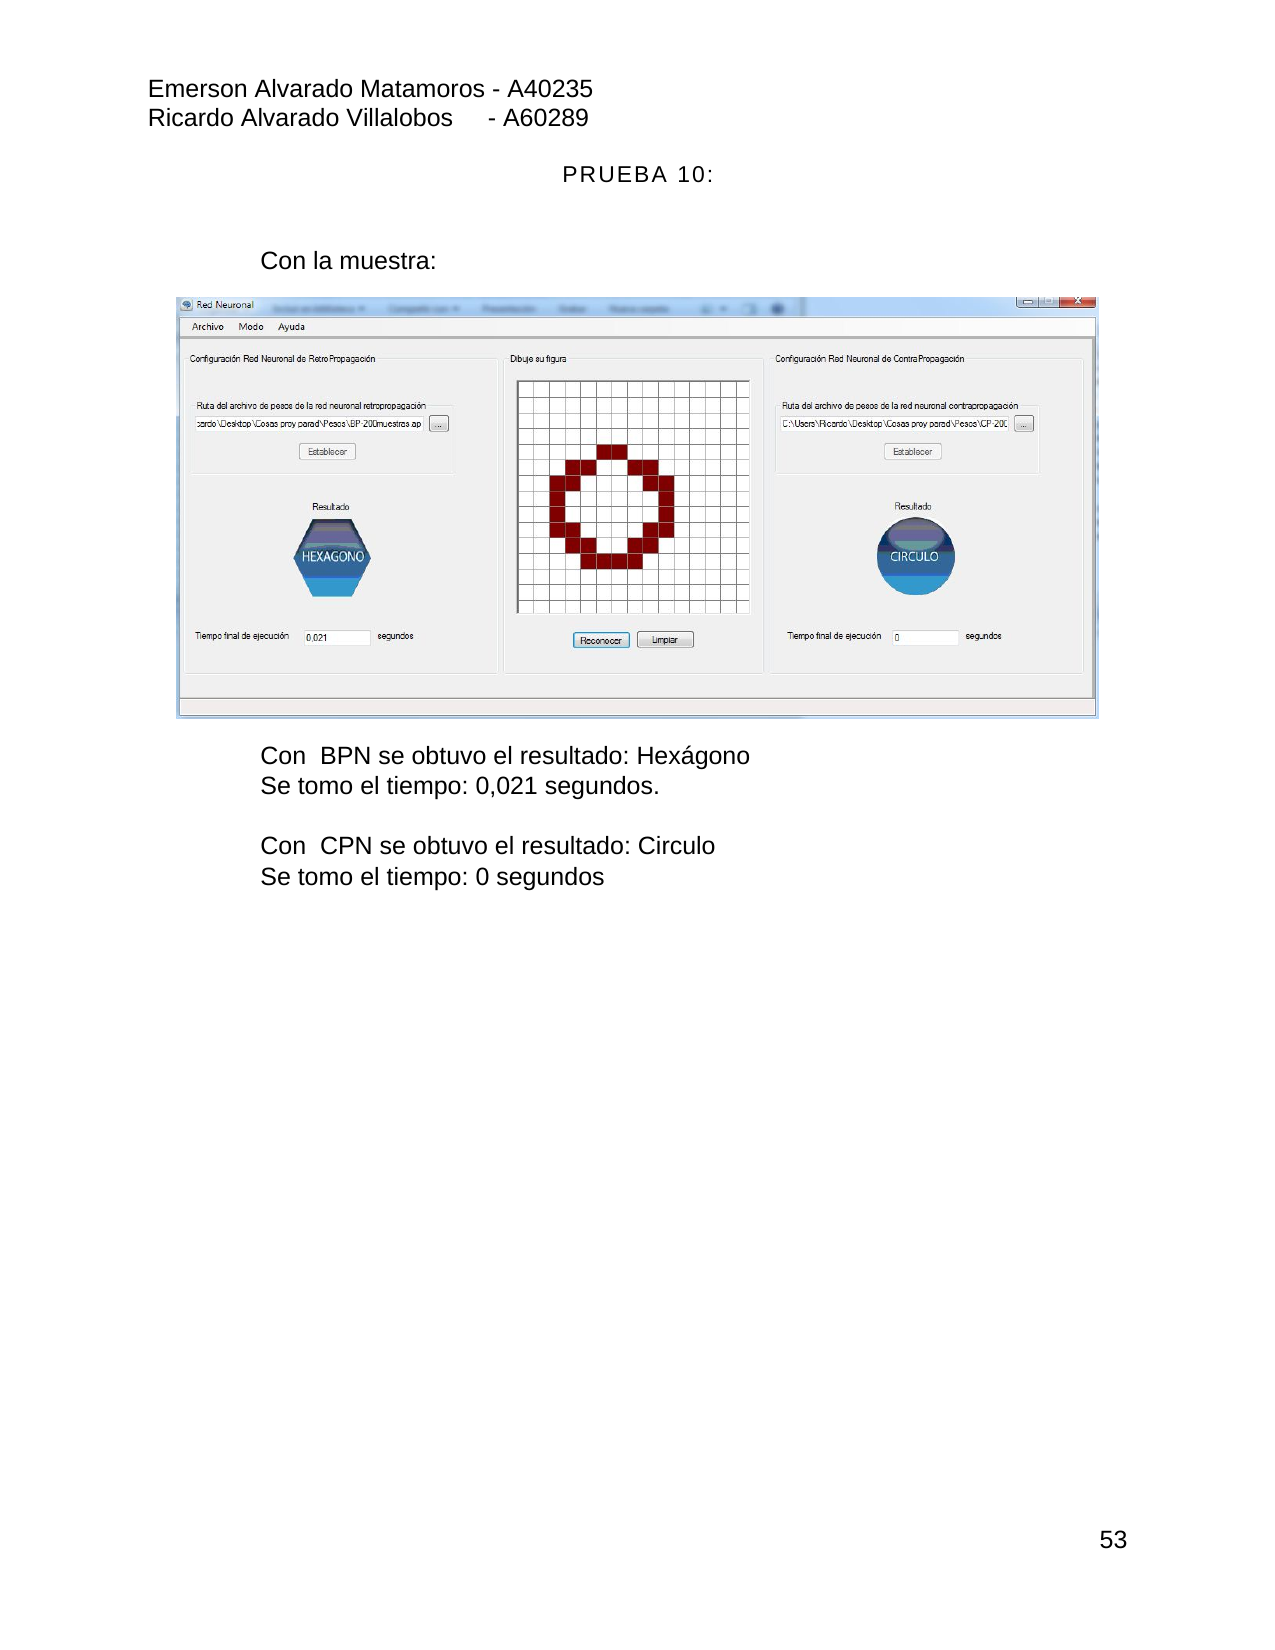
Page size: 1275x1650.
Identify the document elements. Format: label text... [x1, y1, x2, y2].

list Se tomo el tiempo: 0,021 segundos. [260, 771, 1127, 800]
list Con la muestra: [260, 246, 1127, 275]
list Se tomo el tiempo: 0 segundos [260, 861, 1127, 890]
picture [176, 297, 1099, 719]
list Con CPN se obtuvo el resultado: Circulo [260, 831, 1127, 860]
subtitle Prueba 10: [148, 161, 1127, 188]
list Con BPN se obtuvo el resultado: Hexágono [260, 741, 1127, 770]
